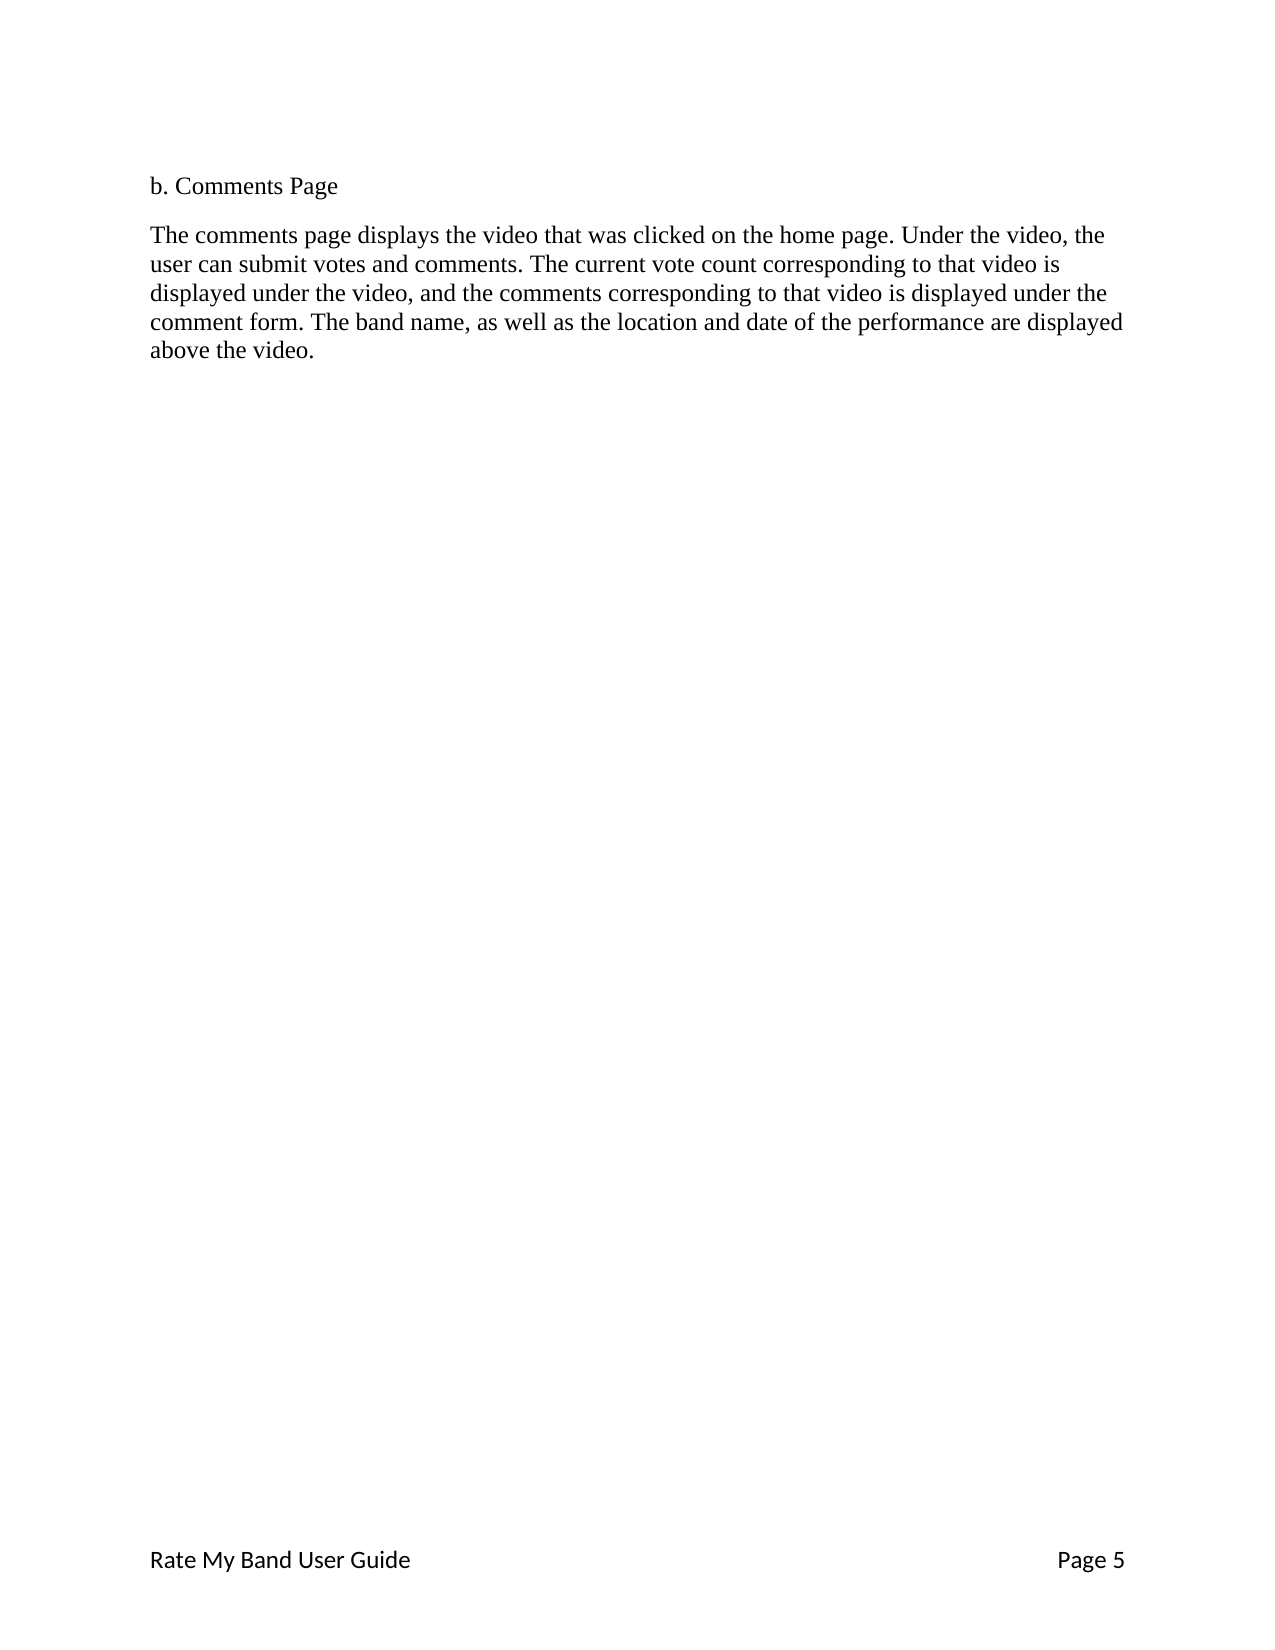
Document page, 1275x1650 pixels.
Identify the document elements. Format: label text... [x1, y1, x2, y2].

text b. Comments Page [150, 171, 1125, 199]
text The comments page displays the video that was clicked on the home page. Under the video, the user can submit votes and comments. The current vote count corresponding to that video is displayed under the video, and the comments corresponding to that video is displayed under the comment form. The band name, as well as the location and date of the performance are displayed above the video. [150, 220, 1125, 364]
